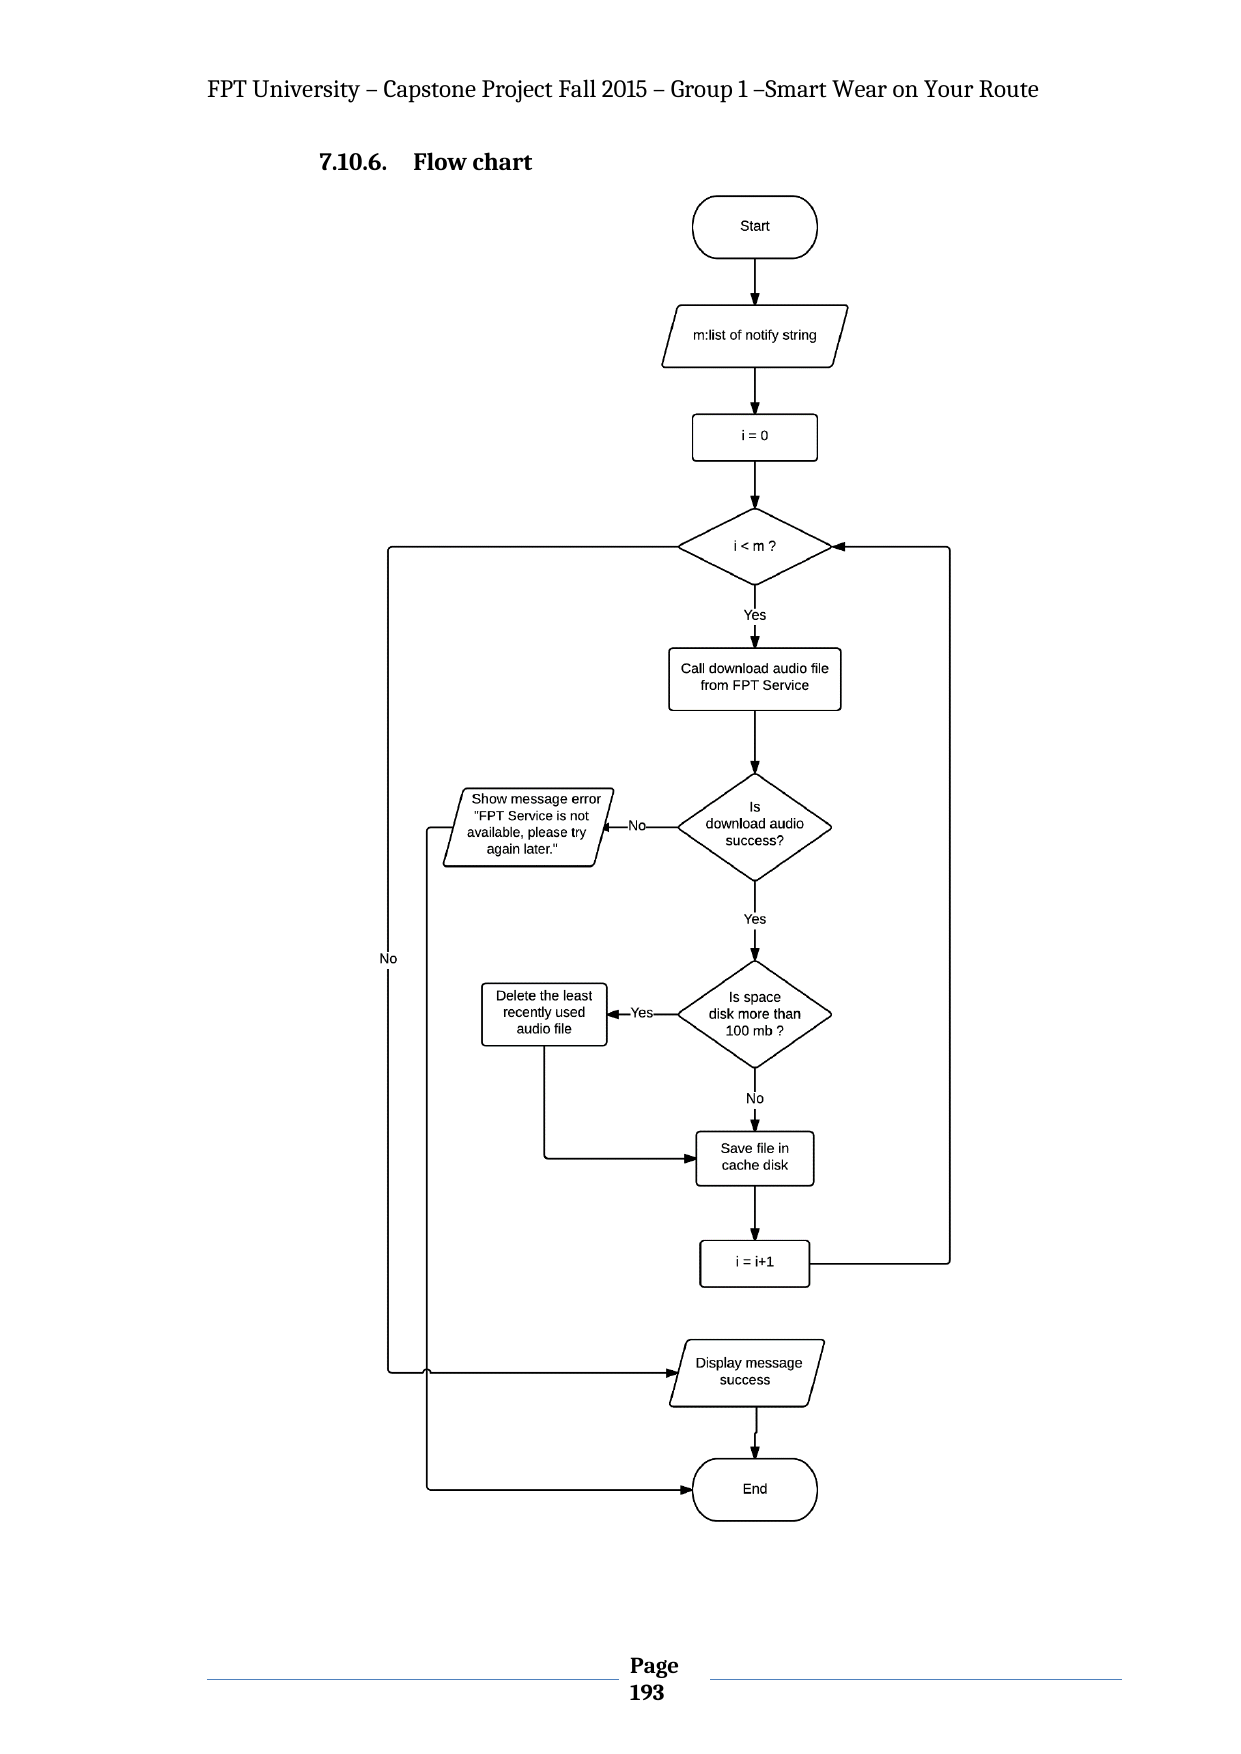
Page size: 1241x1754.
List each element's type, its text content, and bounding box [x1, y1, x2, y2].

picture [348, 180, 981, 1552]
subtitle Flow chart [319, 148, 1122, 176]
